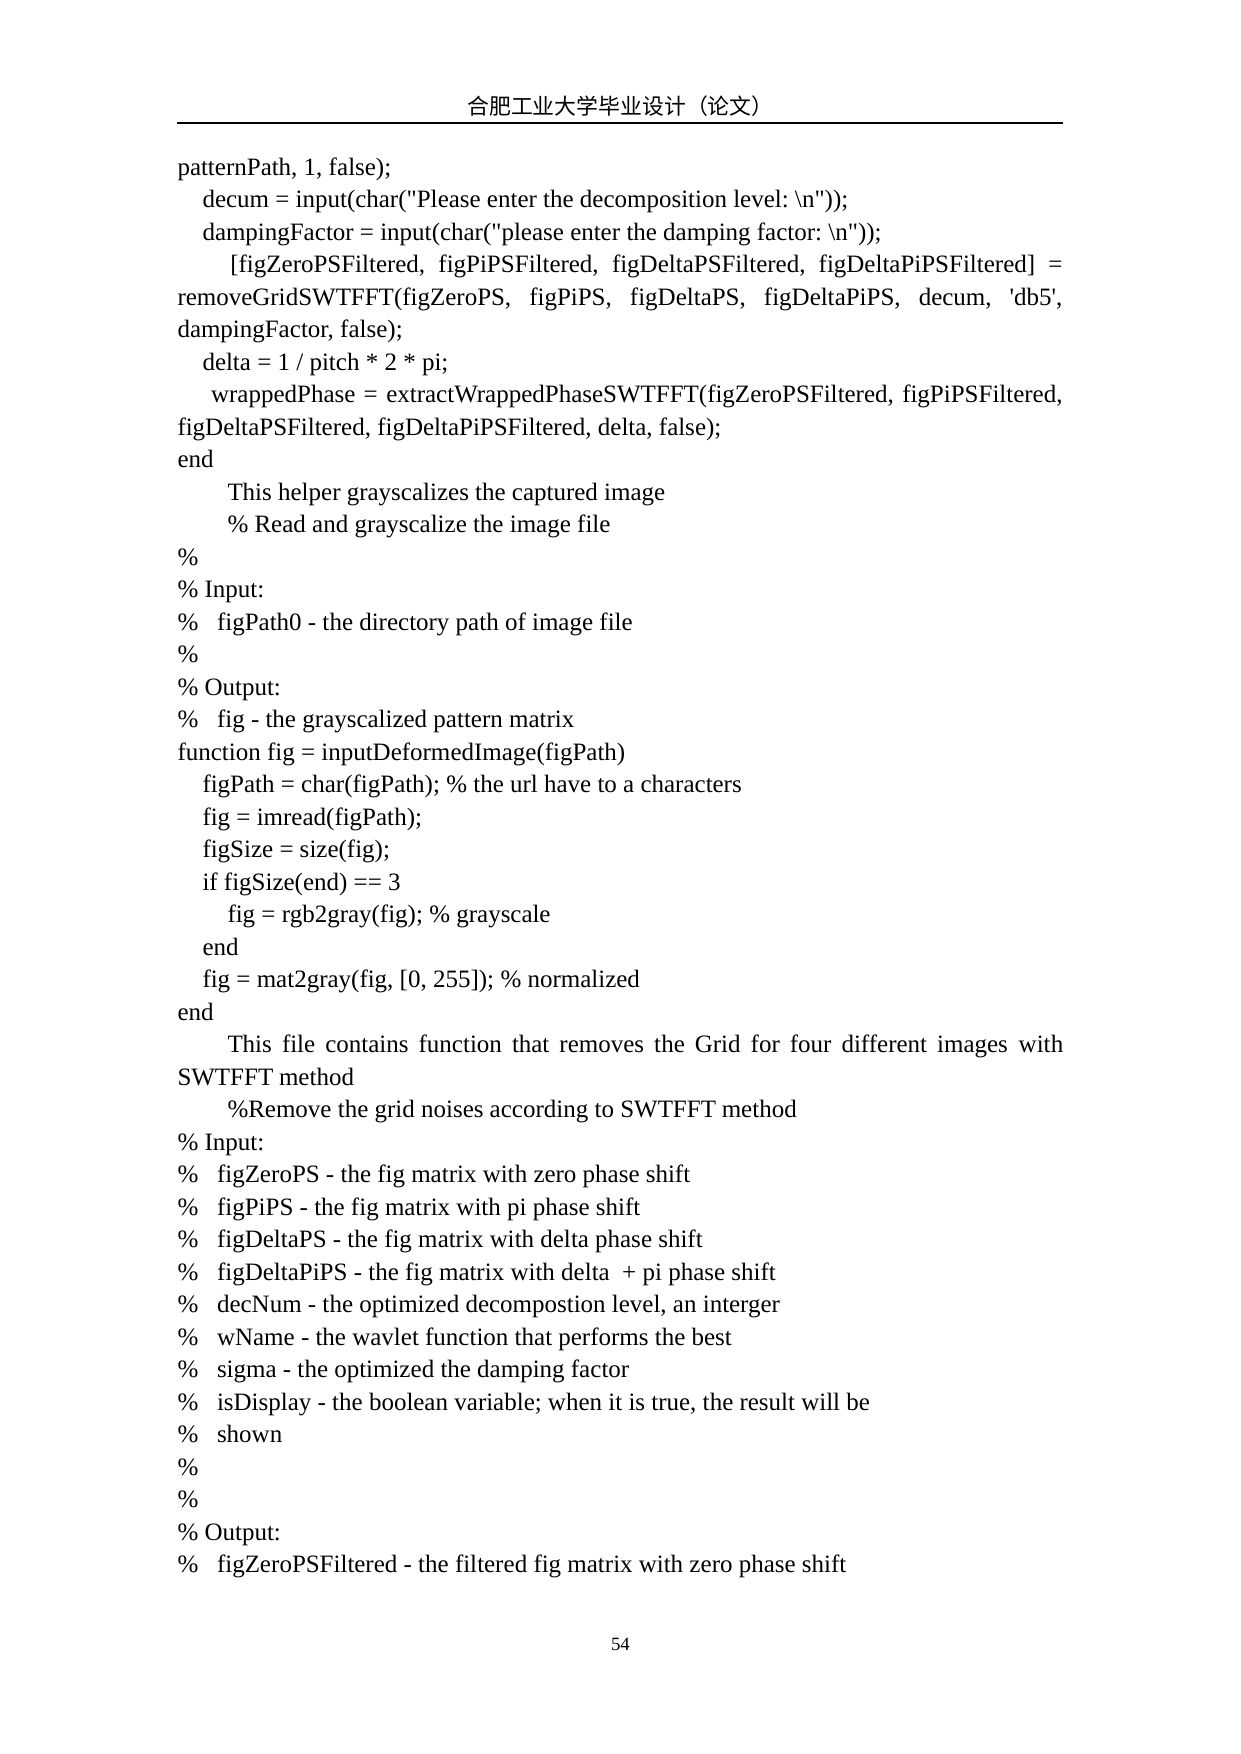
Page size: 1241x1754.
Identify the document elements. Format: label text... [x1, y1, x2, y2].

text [177, 150, 1063, 475]
text This file contains function that removes the Grid for four different images with SWTFFT method [177, 1027, 1063, 1092]
text % Read and grayscalize the image file % % Input: % figPath0 - the directory path of image file % % Output: % fig - the grayscalized pattern matrix function fig = inputDeformedImage(figPath) figPath = char(figPath); % the url have to a characters fig = imread(figPath); figSize = size(fig); if figSize(end) == 3 fig = rgb2gray(fig); % grayscale end fig = mat2gray(fig, [0, 255]); % normalized end [177, 507, 1063, 1027]
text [177, 1092, 1063, 1580]
text This helper grayscalizes the captured image [177, 475, 1063, 507]
